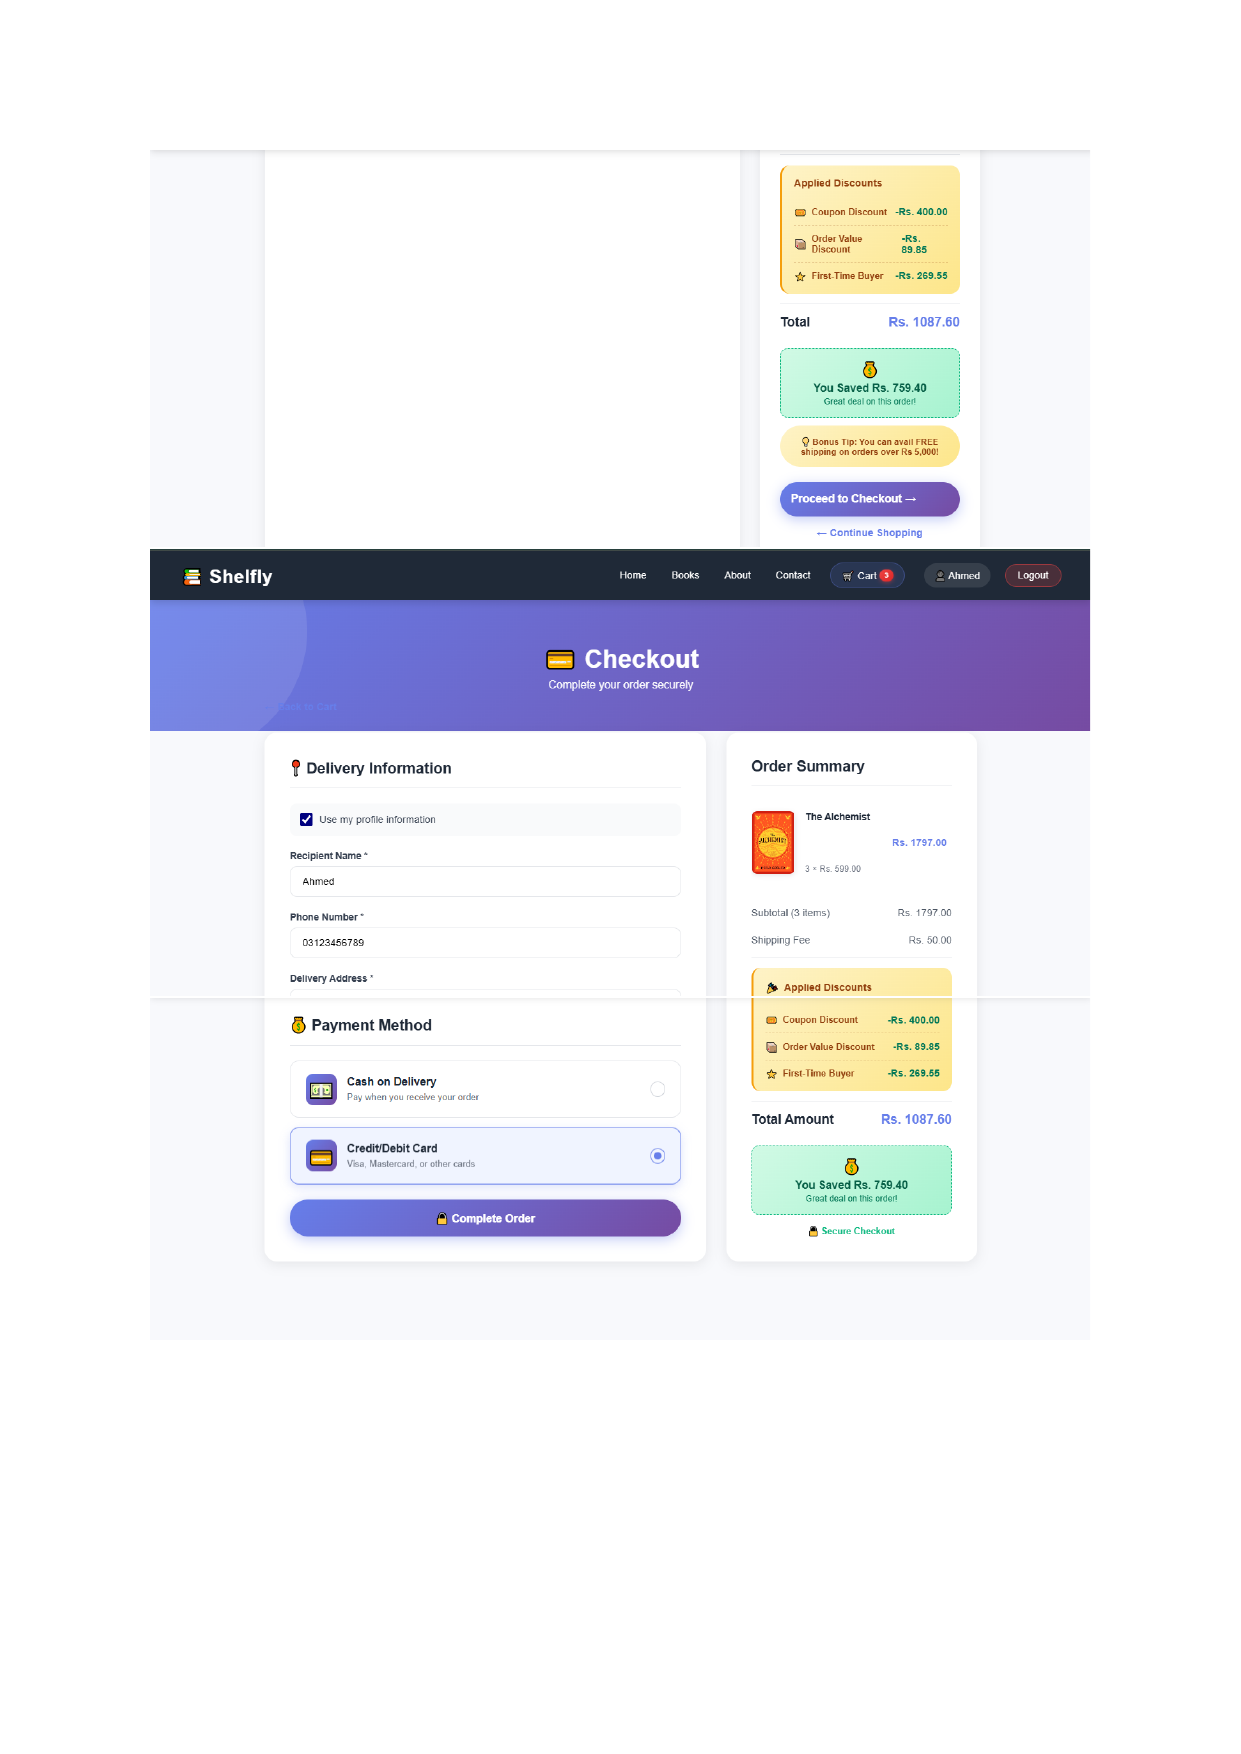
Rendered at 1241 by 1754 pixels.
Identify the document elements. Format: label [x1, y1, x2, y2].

picture [150, 150, 1091, 547]
picture [150, 549, 1091, 996]
picture [150, 998, 1091, 1340]
